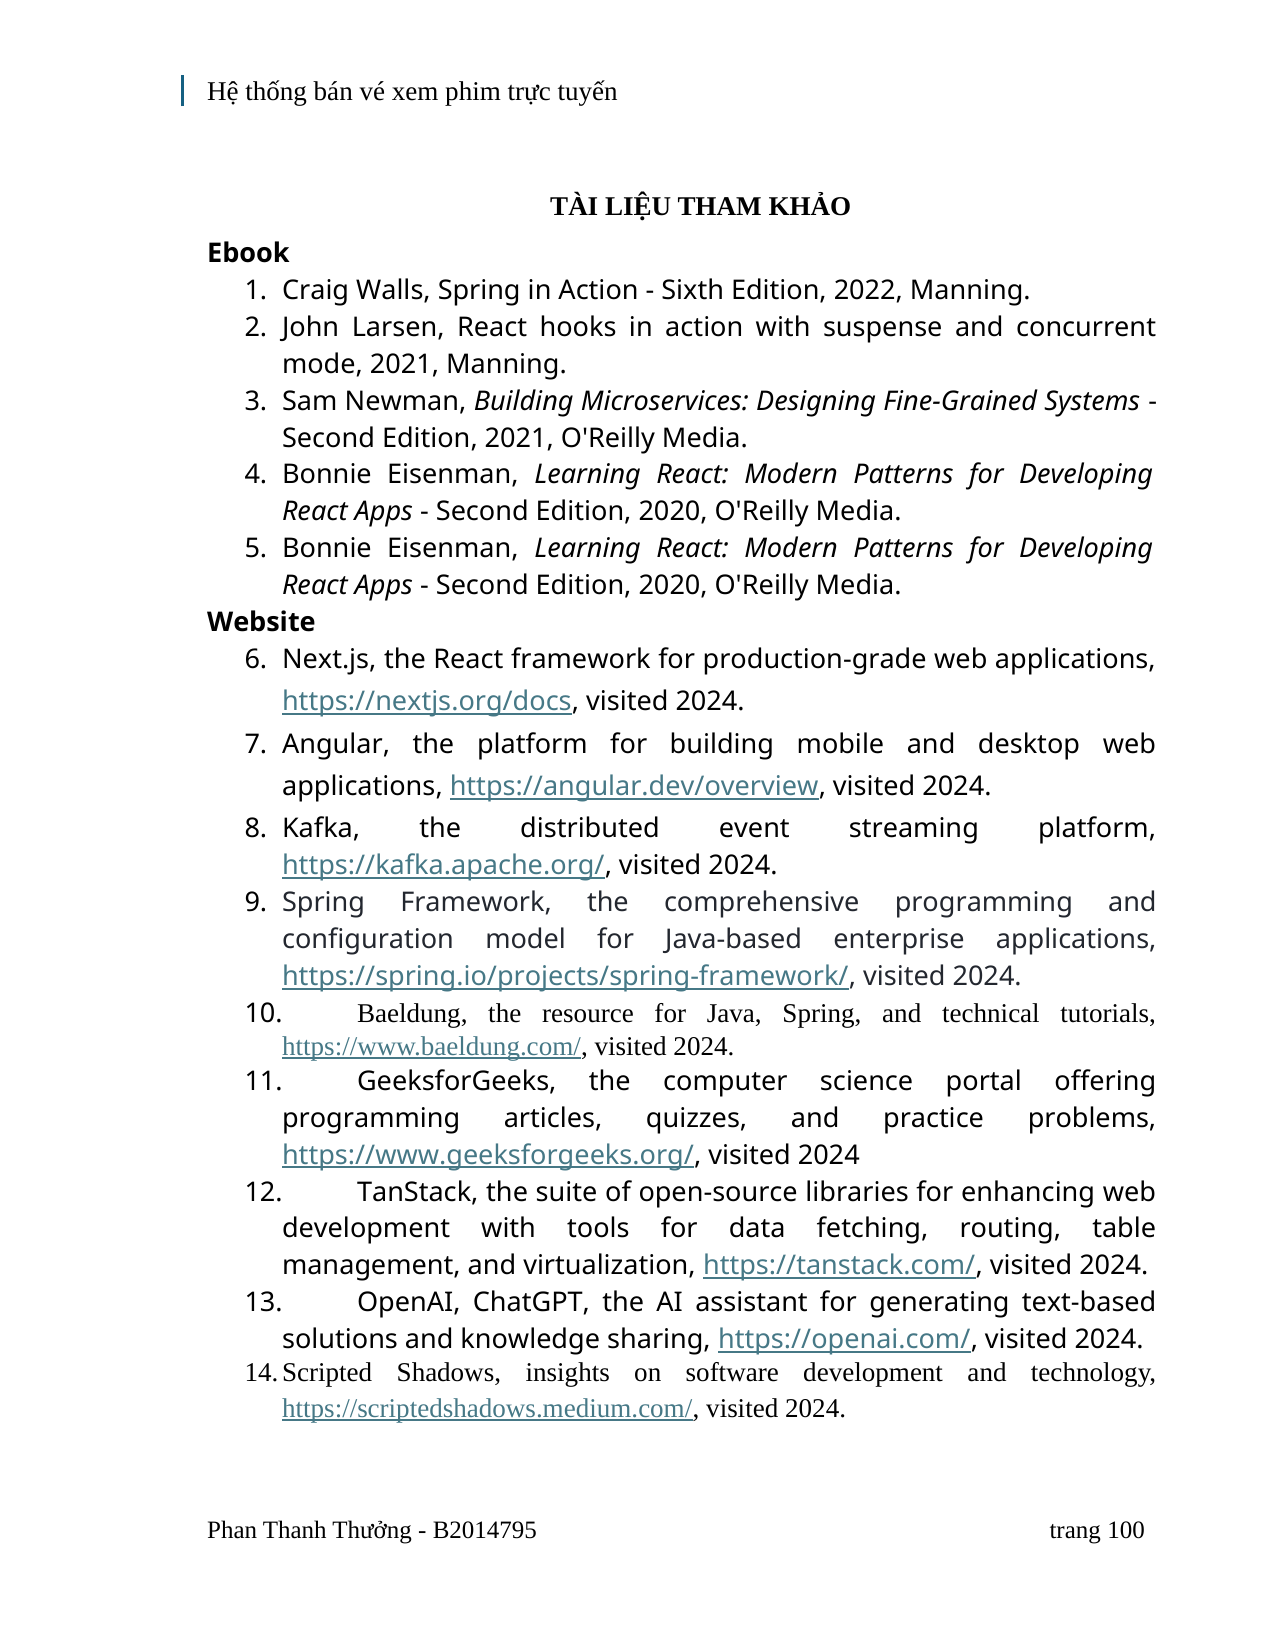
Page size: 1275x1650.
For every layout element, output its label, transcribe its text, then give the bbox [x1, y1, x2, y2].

list TanStack, the suite of open-source libraries for enhancing web development with tools for data fetching, routing, table management, and virtualization, https://tanstack.com/, visited 2024. [244, 1172, 1157, 1283]
list Spring Framework, the comprehensive programming and configuration model for Java-based enterprise applications, https://spring.io/projects/spring-framework/, visited 2024. [244, 883, 1157, 993]
list Scripted Shadows, insights on software development and technology, https://scriptedshadows.medium.com/, visited 2024. [244, 1356, 1157, 1423]
list Kafka, the distributed event streaming platform, https://kafka.apache.org/, visited 2024. [244, 809, 1157, 883]
list Bonnie Eisenman, Learning React: Modern Patterns for Developing React Apps - Second Edition, 2020, O'Reilly Media. [244, 529, 1157, 602]
list Angular, the platform for building mobile and desktop web applications, https://angular.dev/overview, visited 2024. [244, 724, 1157, 803]
text Website [207, 602, 1157, 639]
list Sam Newman, Building Microservices: Designing Fine-Grained Systems -Second Edition, 2021, O'Reilly Media. [244, 381, 1157, 455]
list Baeldung, the resource for Java, Spring, and technical tutorials, https://www.baeldung.com/, visited 2024. [244, 993, 1157, 1061]
list GeeksforGeeks, the computer science portal offering programming articles, quizzes, and practice problems, https://www.geeksforgeeks.org/, visited 2024 [244, 1061, 1157, 1172]
list John Larsen, React hooks in action with suspense and concurrent mode, 2021, Manning. [244, 307, 1157, 381]
text Ebook [207, 234, 1157, 271]
list Bonnie Eisenman, Learning React: Modern Patterns for Developing React Apps - Second Edition, 2020, O'Reilly Media. [244, 455, 1157, 529]
list Craig Walls, Spring in Action - Sixth Edition, 2022, Manning. [244, 271, 1157, 307]
list Next.js, the React framework for production-grade web applications, https://nextjs.org/docs, visited 2024. [244, 639, 1157, 719]
list OpenAI, ChatGPT, the AI assistant for generating text-based solutions and knowledge sharing, https://openai.com/, visited 2024. [244, 1283, 1157, 1356]
